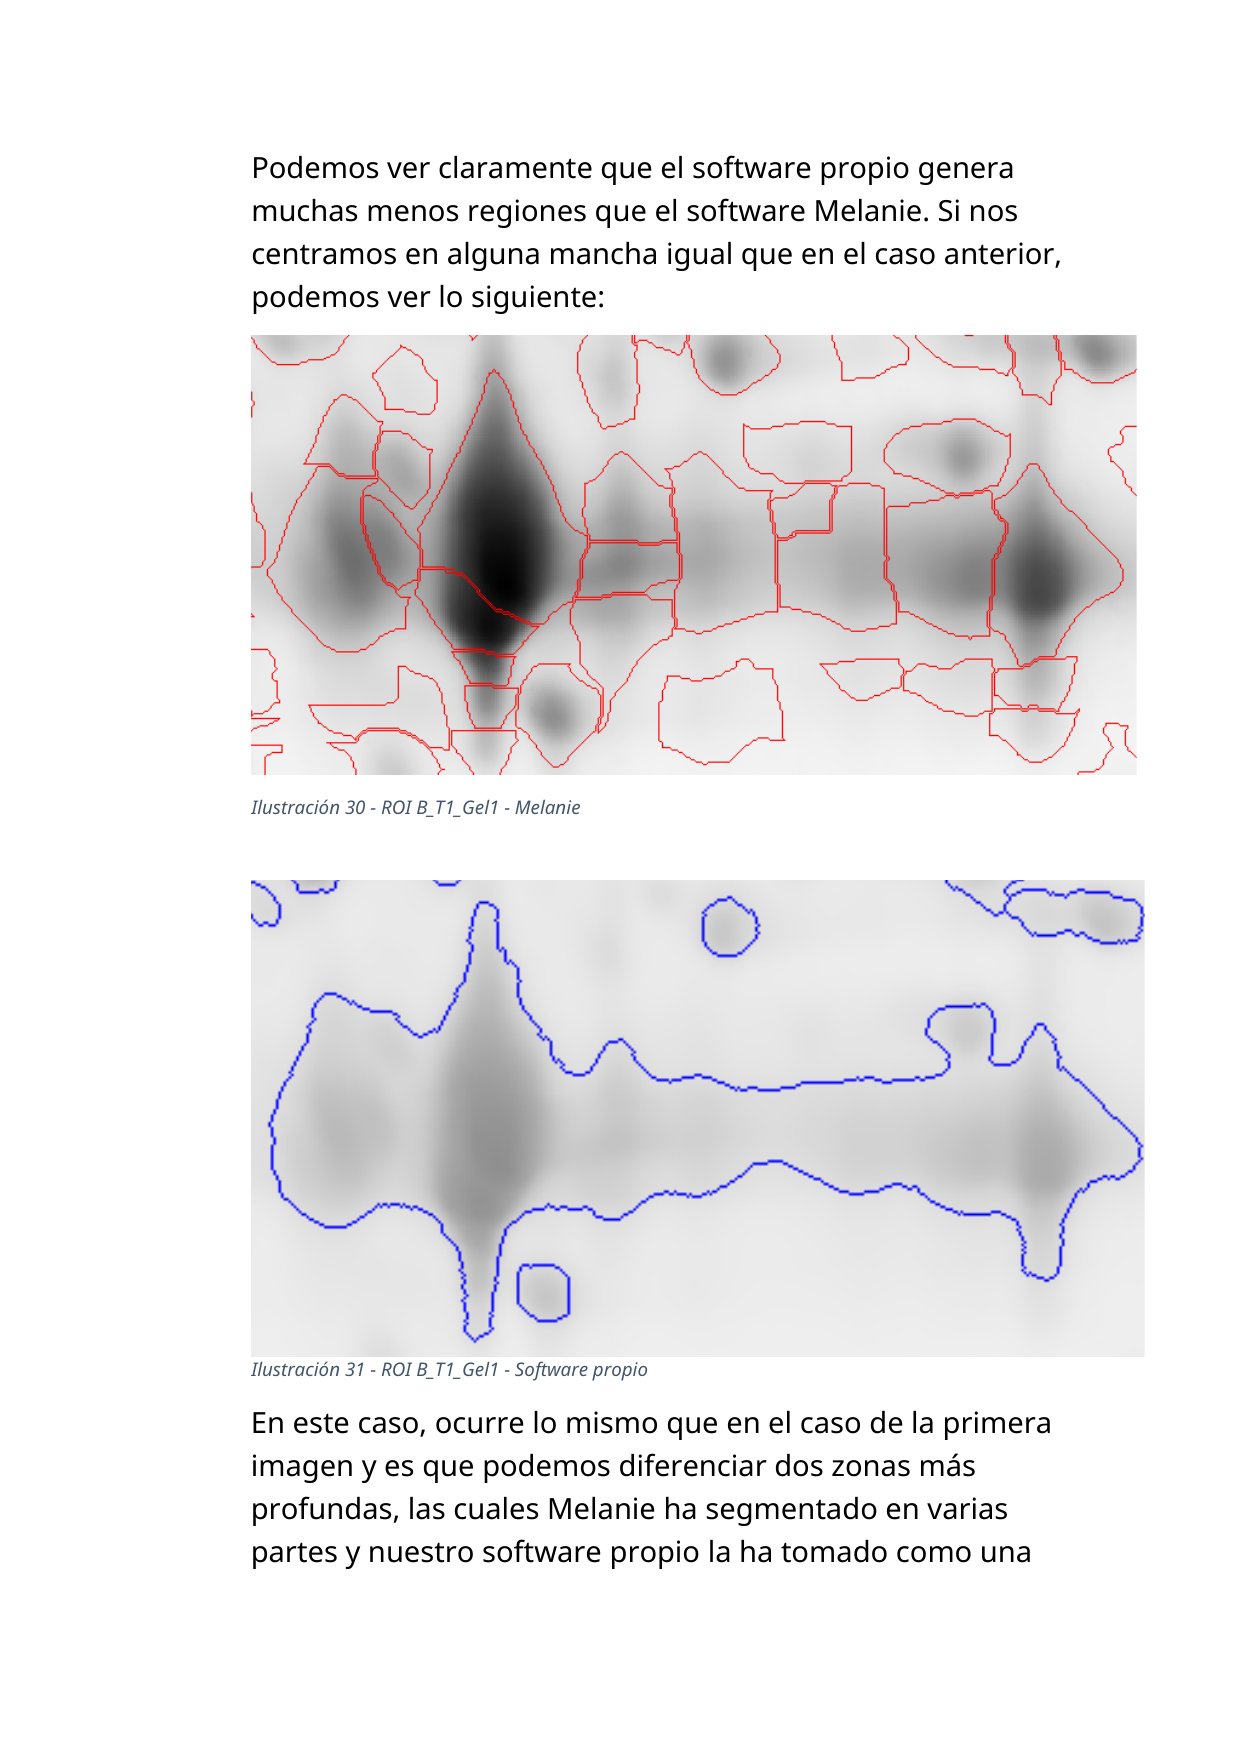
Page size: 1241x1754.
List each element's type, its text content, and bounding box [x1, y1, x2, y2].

picture [251, 335, 1137, 775]
text Podemos ver claramente que el software propio genera muchas menos regiones que el software Melanie. Si nos centramos en alguna mancha igual que en el caso anterior, podemos ver lo siguiente: [251, 148, 1063, 316]
picture [251, 880, 1145, 1357]
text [251, 1402, 1063, 1571]
